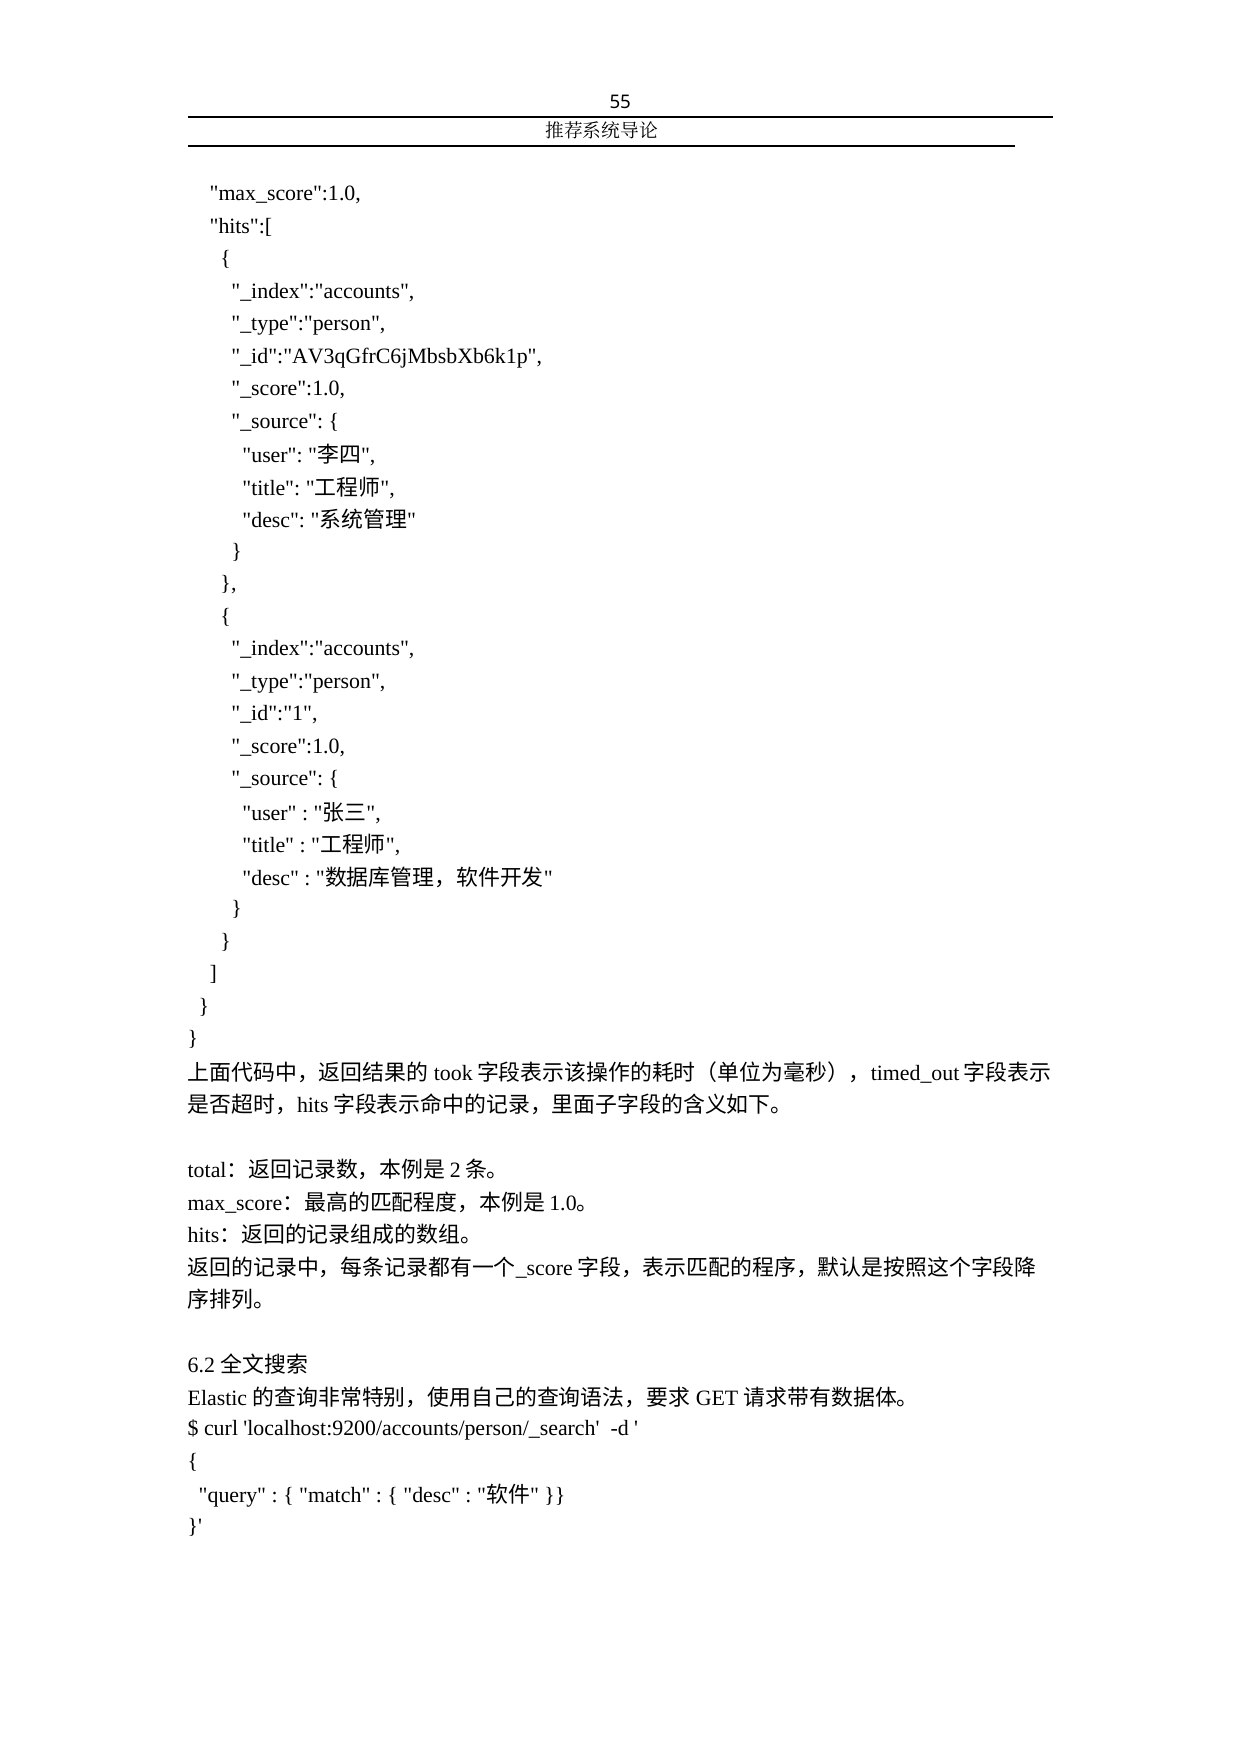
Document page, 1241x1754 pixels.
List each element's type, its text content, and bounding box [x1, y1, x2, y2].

text "title" : "工程师", [187, 827, 1053, 859]
text } [187, 892, 1053, 924]
text "desc": "系统管理" [187, 502, 1053, 534]
text "hits":[ [187, 209, 1053, 242]
text "max_score":1.0, [187, 177, 1053, 209]
text "_source": { [187, 404, 1053, 437]
text { [187, 242, 1053, 274]
text "_source": { [187, 762, 1053, 794]
text 6.2 全文搜索 [187, 1347, 1053, 1379]
text "_type":"person", [187, 664, 1053, 697]
text hits：返回的记录组成的数组。 [187, 1217, 1053, 1249]
text { [187, 1444, 1053, 1477]
text "_id":"AV3qGfrC6jMbsbXb6k1p", [187, 339, 1053, 372]
text } [187, 1022, 1053, 1054]
text max_score：最高的匹配程度，本例是1.0。 [187, 1184, 1053, 1217]
text 上面代码中，返回结果的 took字段表示该操作的耗时（单位为毫秒），timed_out字段表示是否超时，hits字段表示命中的记录，里面子字段的含义如下。 [187, 1054, 1053, 1119]
text { [187, 599, 1053, 632]
text "_index":"accounts", [187, 632, 1053, 664]
text } [187, 989, 1053, 1022]
text "_score":1.0, [187, 372, 1053, 404]
text Elastic 的查询非常特别，使用自己的查询语法，要求 GET 请求带有数据体。 [187, 1379, 1053, 1412]
text "user": "李四", [187, 437, 1053, 469]
text "_type":"person", [187, 307, 1053, 339]
text } [187, 534, 1053, 567]
text total：返回记录数，本例是2条。 [187, 1152, 1053, 1184]
text }' [187, 1509, 1053, 1542]
text "title": "工程师", [187, 469, 1053, 502]
text ] [187, 957, 1053, 989]
text "query" : { "match" : { "desc" : "软件" }} [187, 1477, 1053, 1509]
text "_index":"accounts", [187, 274, 1053, 307]
text "_id":"1", [187, 697, 1053, 729]
text $ curl 'localhost:9200/accounts/person/_search' -d ' [187, 1412, 1053, 1444]
text "user" : "张三", [187, 794, 1053, 827]
text 返回的记录中，每条记录都有一个_score字段，表示匹配的程序，默认是按照这个字段降序排列。 [187, 1249, 1053, 1314]
text "_score":1.0, [187, 729, 1053, 762]
text }, [187, 567, 1053, 599]
text } [187, 924, 1053, 957]
text "desc" : "数据库管理，软件开发" [187, 859, 1053, 892]
